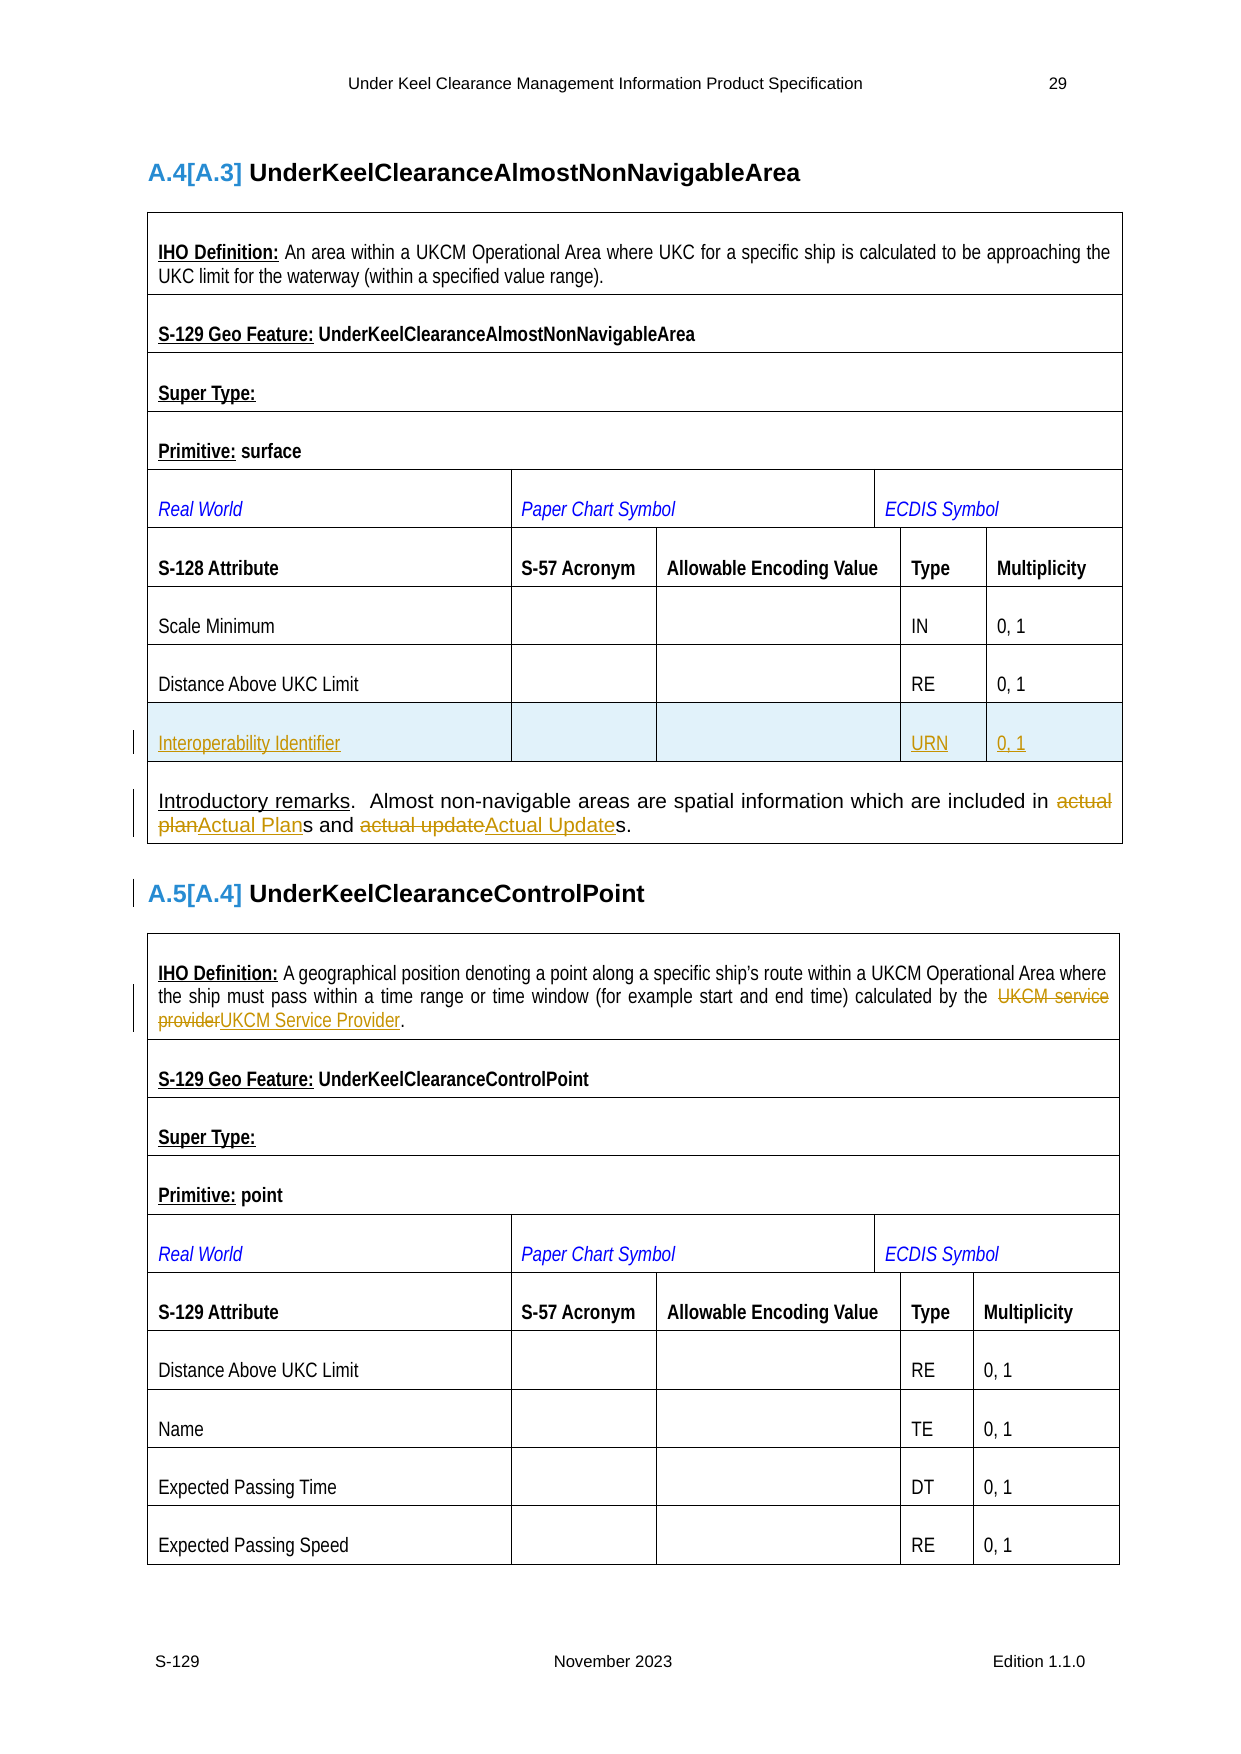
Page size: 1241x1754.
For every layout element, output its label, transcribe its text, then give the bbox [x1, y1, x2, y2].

table_cell S-129 Geo Feature: UnderKeelClearanceControlPoint [148, 1040, 1119, 1097]
table_cell [657, 1448, 900, 1505]
table_cell [512, 587, 656, 644]
table_cell Primitive: point [148, 1156, 1119, 1214]
table_header IHO Definition: An area within a UKCM Operational Area where UKC for a specific ship is calculated to be approaching the UKC limit for the waterway (within a specified value range). [148, 213, 1122, 294]
table_cell 0, 1 [987, 645, 1122, 702]
table_cell RE [901, 1506, 973, 1564]
table_cell Scale Minimum [148, 587, 511, 644]
table_cell Real World [148, 470, 511, 527]
table_cell IN [901, 587, 986, 644]
table_cell Allowable Encoding Value [657, 1273, 900, 1330]
table_cell 0, 1 [974, 1448, 1119, 1505]
table_cell [512, 645, 656, 702]
table_cell 0, 1 [987, 587, 1122, 644]
table_cell [657, 1506, 900, 1564]
table_cell Multiplicity [974, 1273, 1119, 1330]
table_cell Expected Passing Speed [148, 1506, 511, 1564]
table_cell Super Type: [148, 353, 1122, 411]
table_cell Primitive: surface [148, 412, 1122, 469]
table_cell Name [148, 1390, 511, 1447]
table_cell ECDIS Symbol [875, 1215, 1119, 1272]
table_cell S-129 Geo Feature: UnderKeelClearanceAlmostNonNavigableArea [148, 295, 1122, 352]
table_cell Paper Chart Symbol [512, 1215, 874, 1272]
table_cell Distance Above UKC Limit [148, 645, 511, 702]
table_cell S-57 Acronym [512, 1273, 656, 1330]
table_cell [657, 1390, 900, 1447]
table_cell RE [901, 645, 986, 702]
table_cell [512, 1331, 656, 1389]
table_cell [657, 587, 900, 644]
table_cell TE [901, 1390, 973, 1447]
table_cell Paper Chart Symbol [512, 470, 874, 527]
table_cell Multiplicity [987, 528, 1122, 586]
table_cell Type [901, 1273, 973, 1330]
table_cell DT [901, 1448, 973, 1505]
table_cell [657, 645, 900, 702]
table_cell [512, 1448, 656, 1505]
table_cell Allowable Encoding Value [657, 528, 900, 586]
table_cell RE [901, 1331, 973, 1389]
table_cell [657, 1331, 900, 1389]
table_cell [512, 1506, 656, 1564]
text UnderKeelClearanceControlPoint [148, 879, 1092, 907]
table_cell 0, 1 [974, 1506, 1119, 1564]
table_cell Type [901, 528, 986, 586]
text UnderKeelClearanceAlmostNonNavigableArea [148, 158, 1092, 187]
table_cell Expected Passing Time [148, 1448, 511, 1505]
table_header IHO Definition: A geographical position denoting a point along a specific ship’s route within a UKCM Operational Area where the ship must pass within a time range or time window (for example start and end time) calculated by the . [148, 934, 1119, 1039]
table_cell 0, 1 [974, 1331, 1119, 1389]
table_cell Introductory remarks. Almost non-navigable areas are spatial information which are included in s and s. [148, 762, 1122, 843]
table_cell ECDIS Symbol [875, 470, 1122, 527]
table_cell Distance Above UKC Limit [148, 1331, 511, 1389]
table_cell S-57 Acronym [512, 528, 656, 586]
table_cell S-129 Attribute [148, 1273, 511, 1330]
table_cell Super Type: [148, 1098, 1119, 1155]
table_cell [512, 1390, 656, 1447]
table_cell S-128 Attribute [148, 528, 511, 586]
table_cell 0, 1 [974, 1390, 1119, 1447]
table_cell Real World [148, 1215, 511, 1272]
